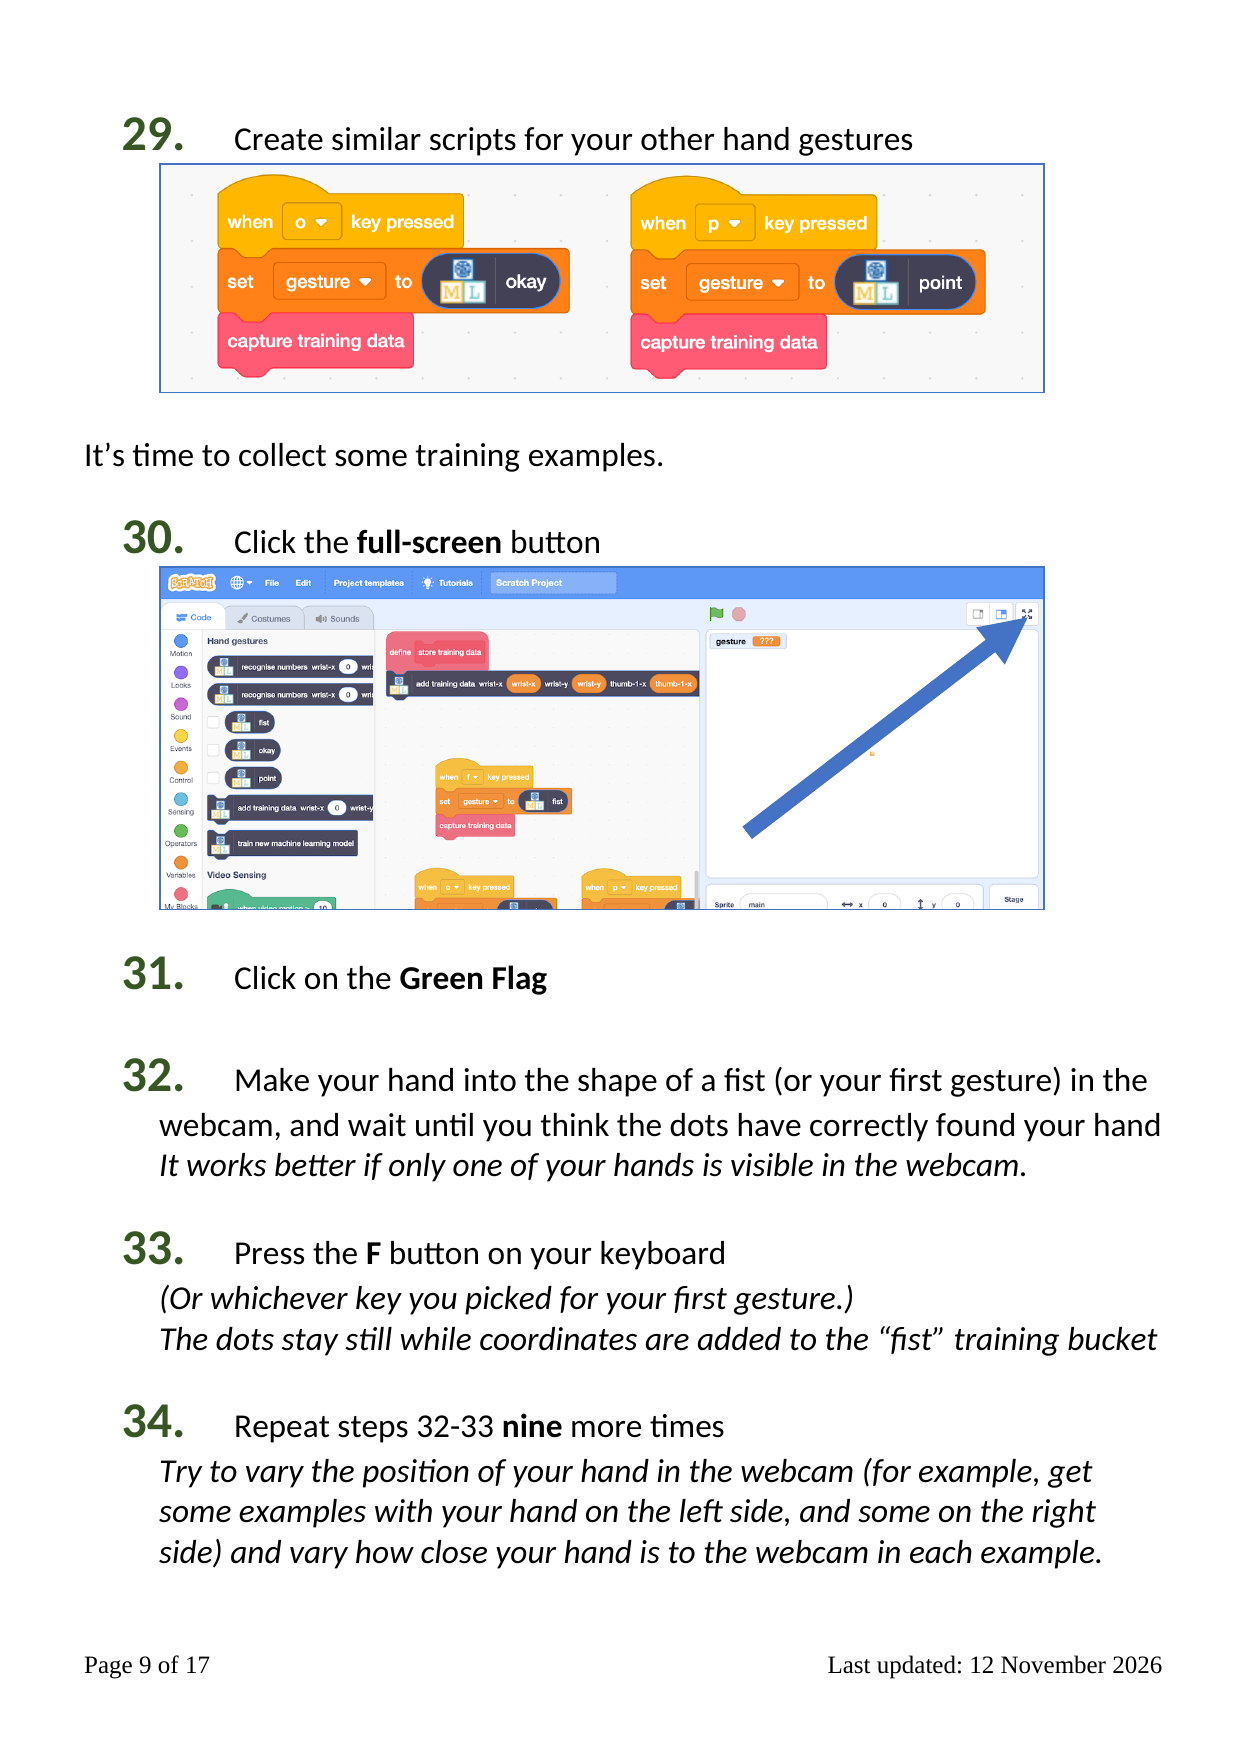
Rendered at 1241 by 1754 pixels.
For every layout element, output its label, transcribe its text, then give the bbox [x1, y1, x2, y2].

list Press the F button on your keyboard (Or whichever key you picked for your first gesture.) The dots stay still while coordinates are added to the “fist” training bucket [121, 1216, 1164, 1389]
list Click on the Green Flag [121, 941, 1164, 1002]
text It’s time to collect some training examples. [84, 393, 1164, 505]
picture [161, 568, 1043, 909]
list Make your hand into the shape of a fist (or your first gesture) in the webcam, and wait until you think the dots have correctly found your hand It works better if only one of your hands is visible in the webcam. [121, 1043, 1164, 1216]
picture [161, 165, 1043, 392]
list Repeat steps 32-33 nine more times Try to vary the position of your hand in the webcam (for example, get some examples with your hand on the left side, and some on the right side) and vary how close your hand is to the webcam in each example. [121, 1389, 1164, 1572]
